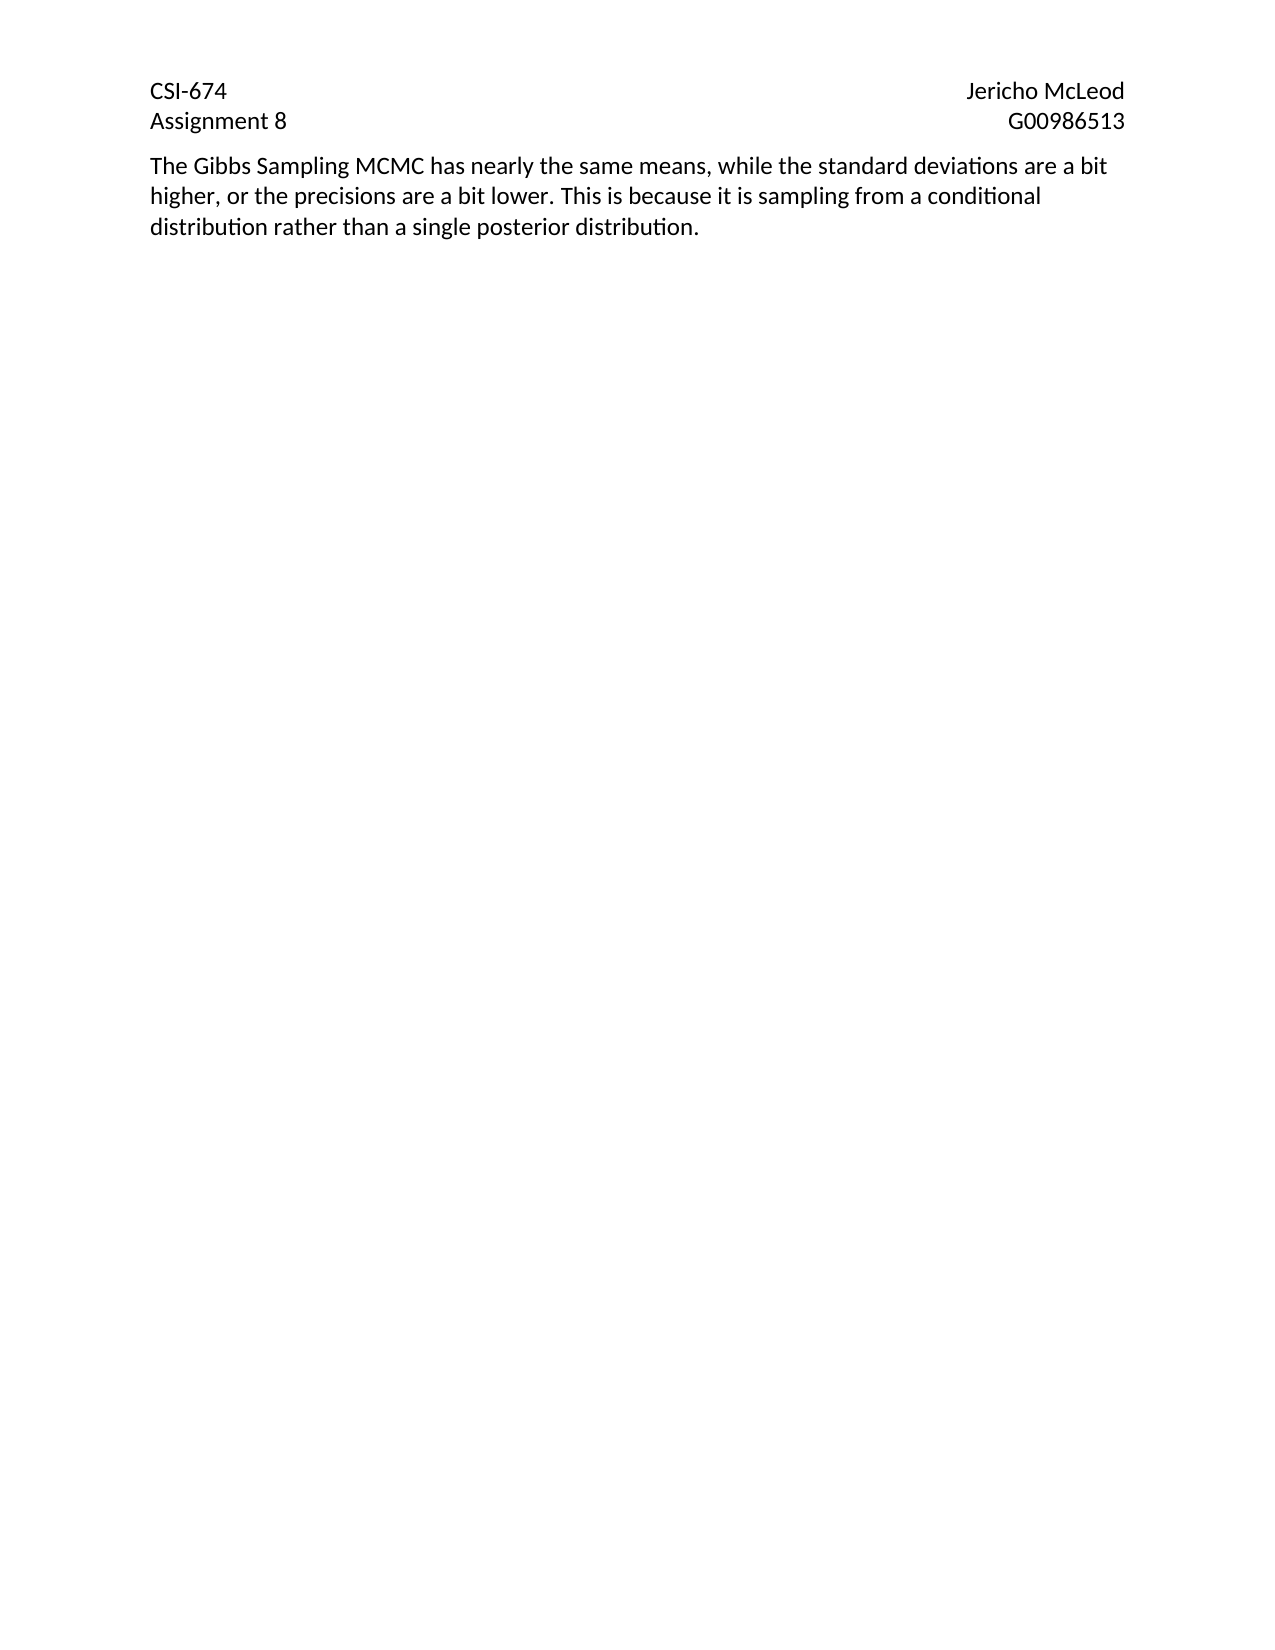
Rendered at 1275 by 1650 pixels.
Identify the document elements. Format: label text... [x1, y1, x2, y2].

text The Gibbs Sampling MCMC has nearly the same means, while the standard deviations are a bit higher, or the precisions are a bit lower. This is because it is sampling from a conditional distribution rather than a single posterior distribution. [150, 150, 1125, 242]
